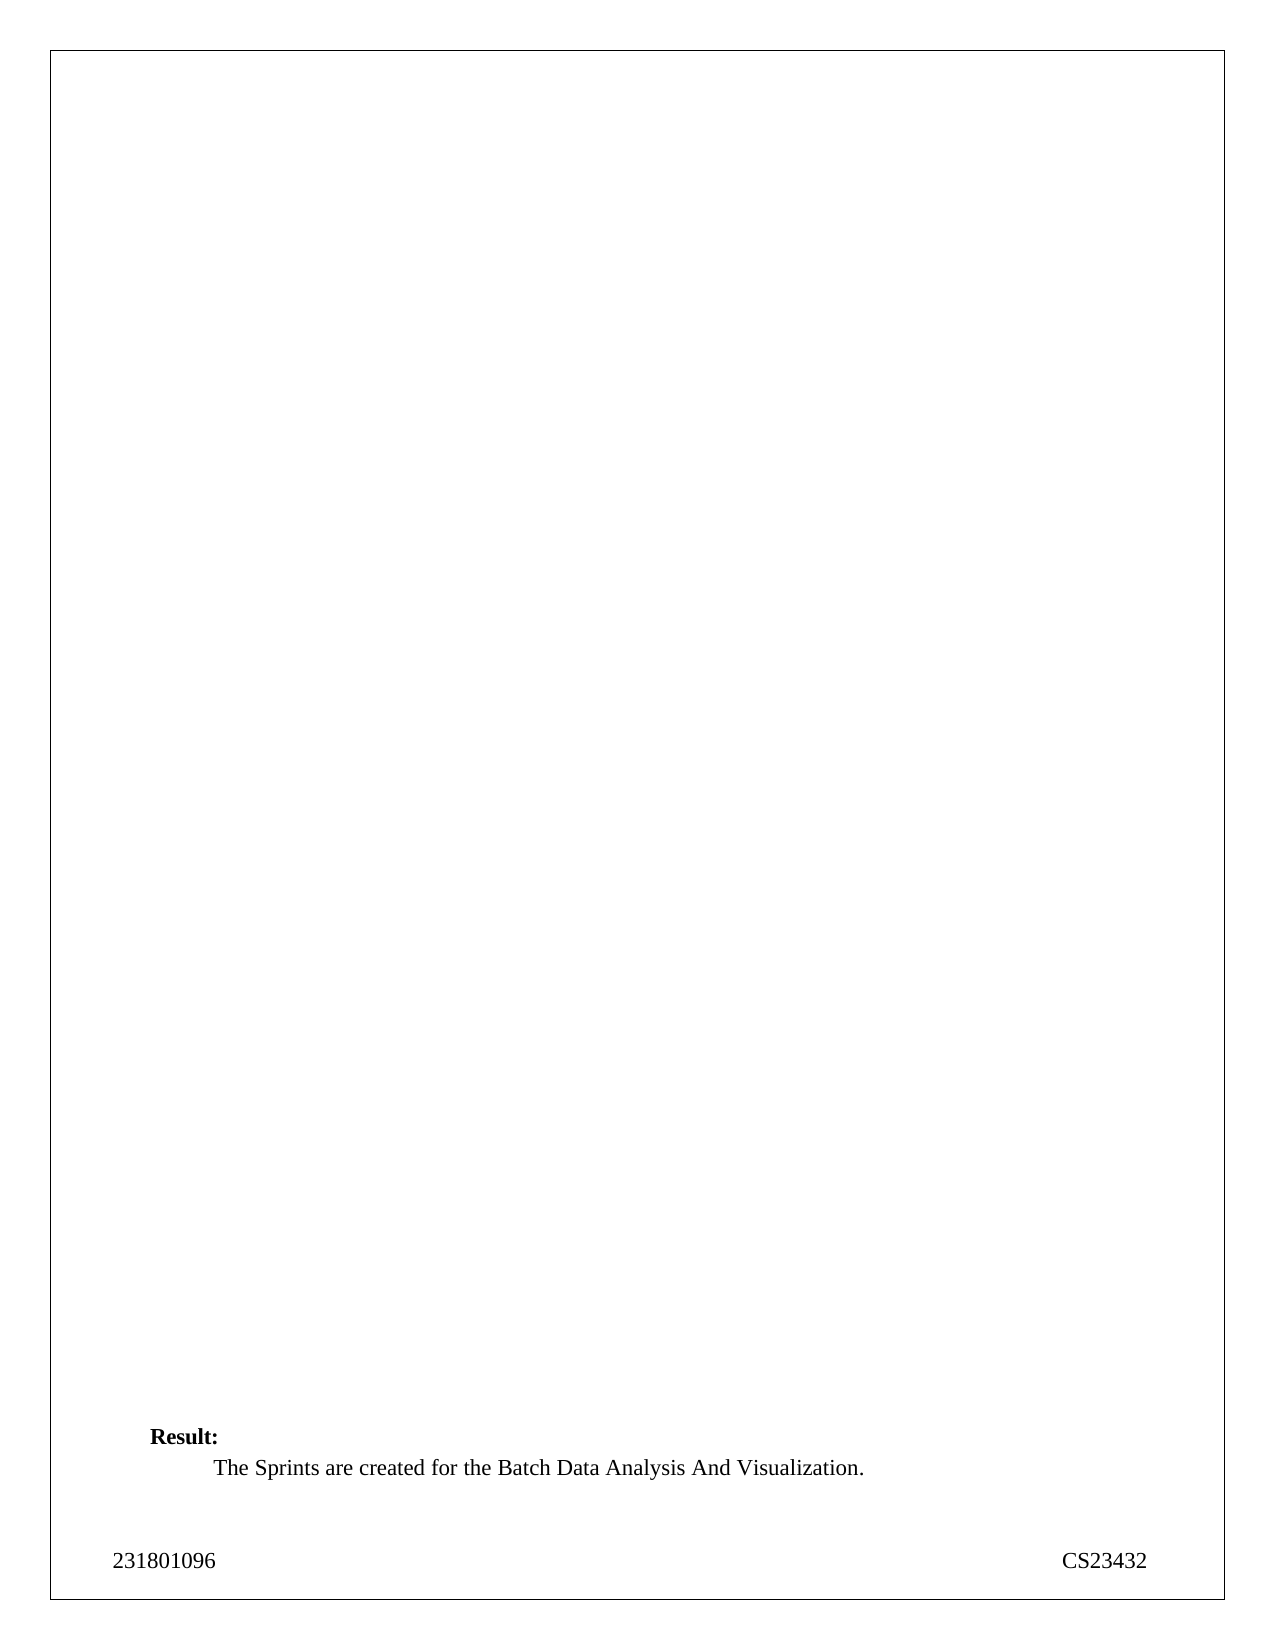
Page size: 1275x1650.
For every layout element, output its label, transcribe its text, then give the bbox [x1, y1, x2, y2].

text The Sprints are created for the Batch Data Analysis And Visualization. [213, 1453, 1162, 1480]
text Result: [150, 1423, 1162, 1450]
